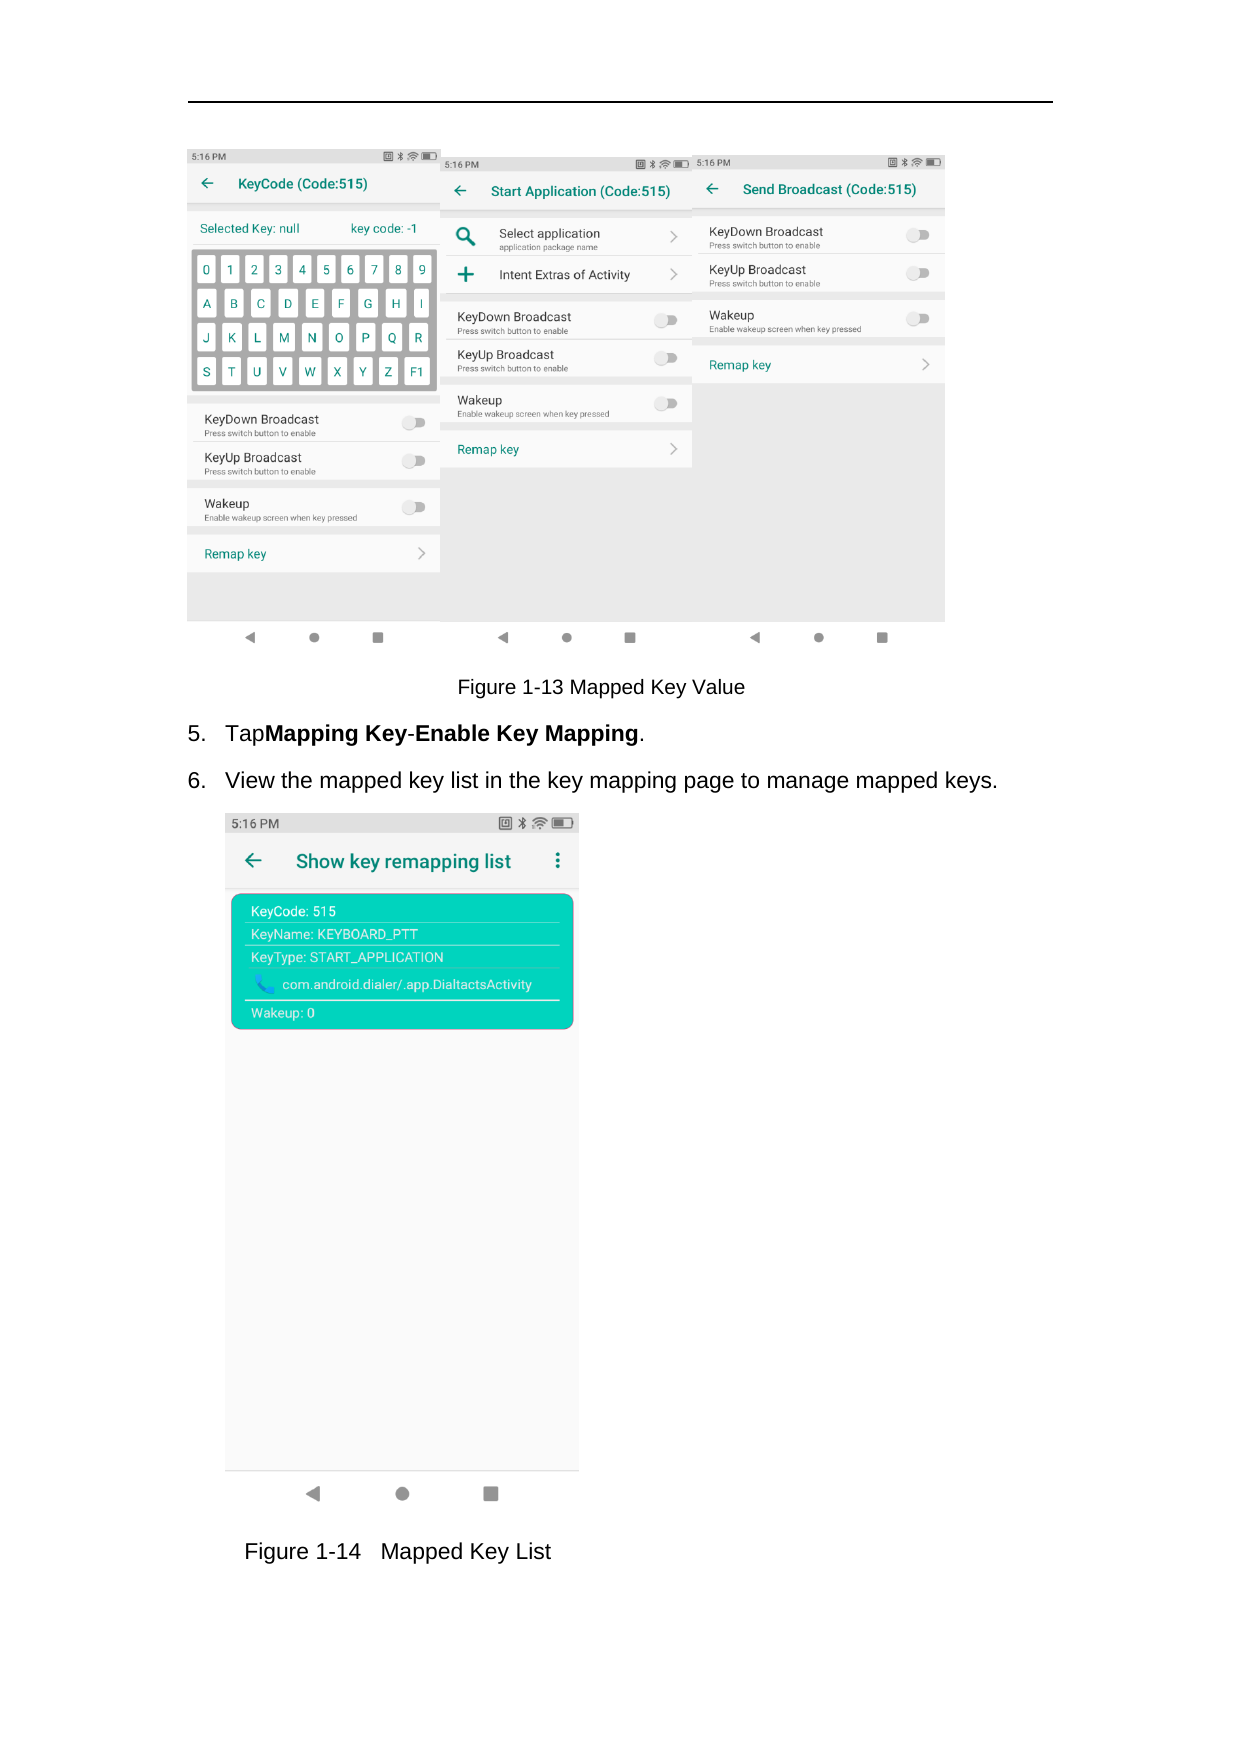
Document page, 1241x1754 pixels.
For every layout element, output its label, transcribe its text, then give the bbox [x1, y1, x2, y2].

list TapMapping Key-Enable Key Mapping. [187, 719, 1053, 746]
list Figure 1-13 Mapped Key Value [150, 675, 1053, 699]
list Figure 1-14 Mapped Key List [225, 1538, 1053, 1564]
picture [225, 813, 579, 1517]
list View the mapped key list in the key mapping page to manage mapped keys. [187, 767, 1053, 793]
picture [187, 149, 945, 654]
